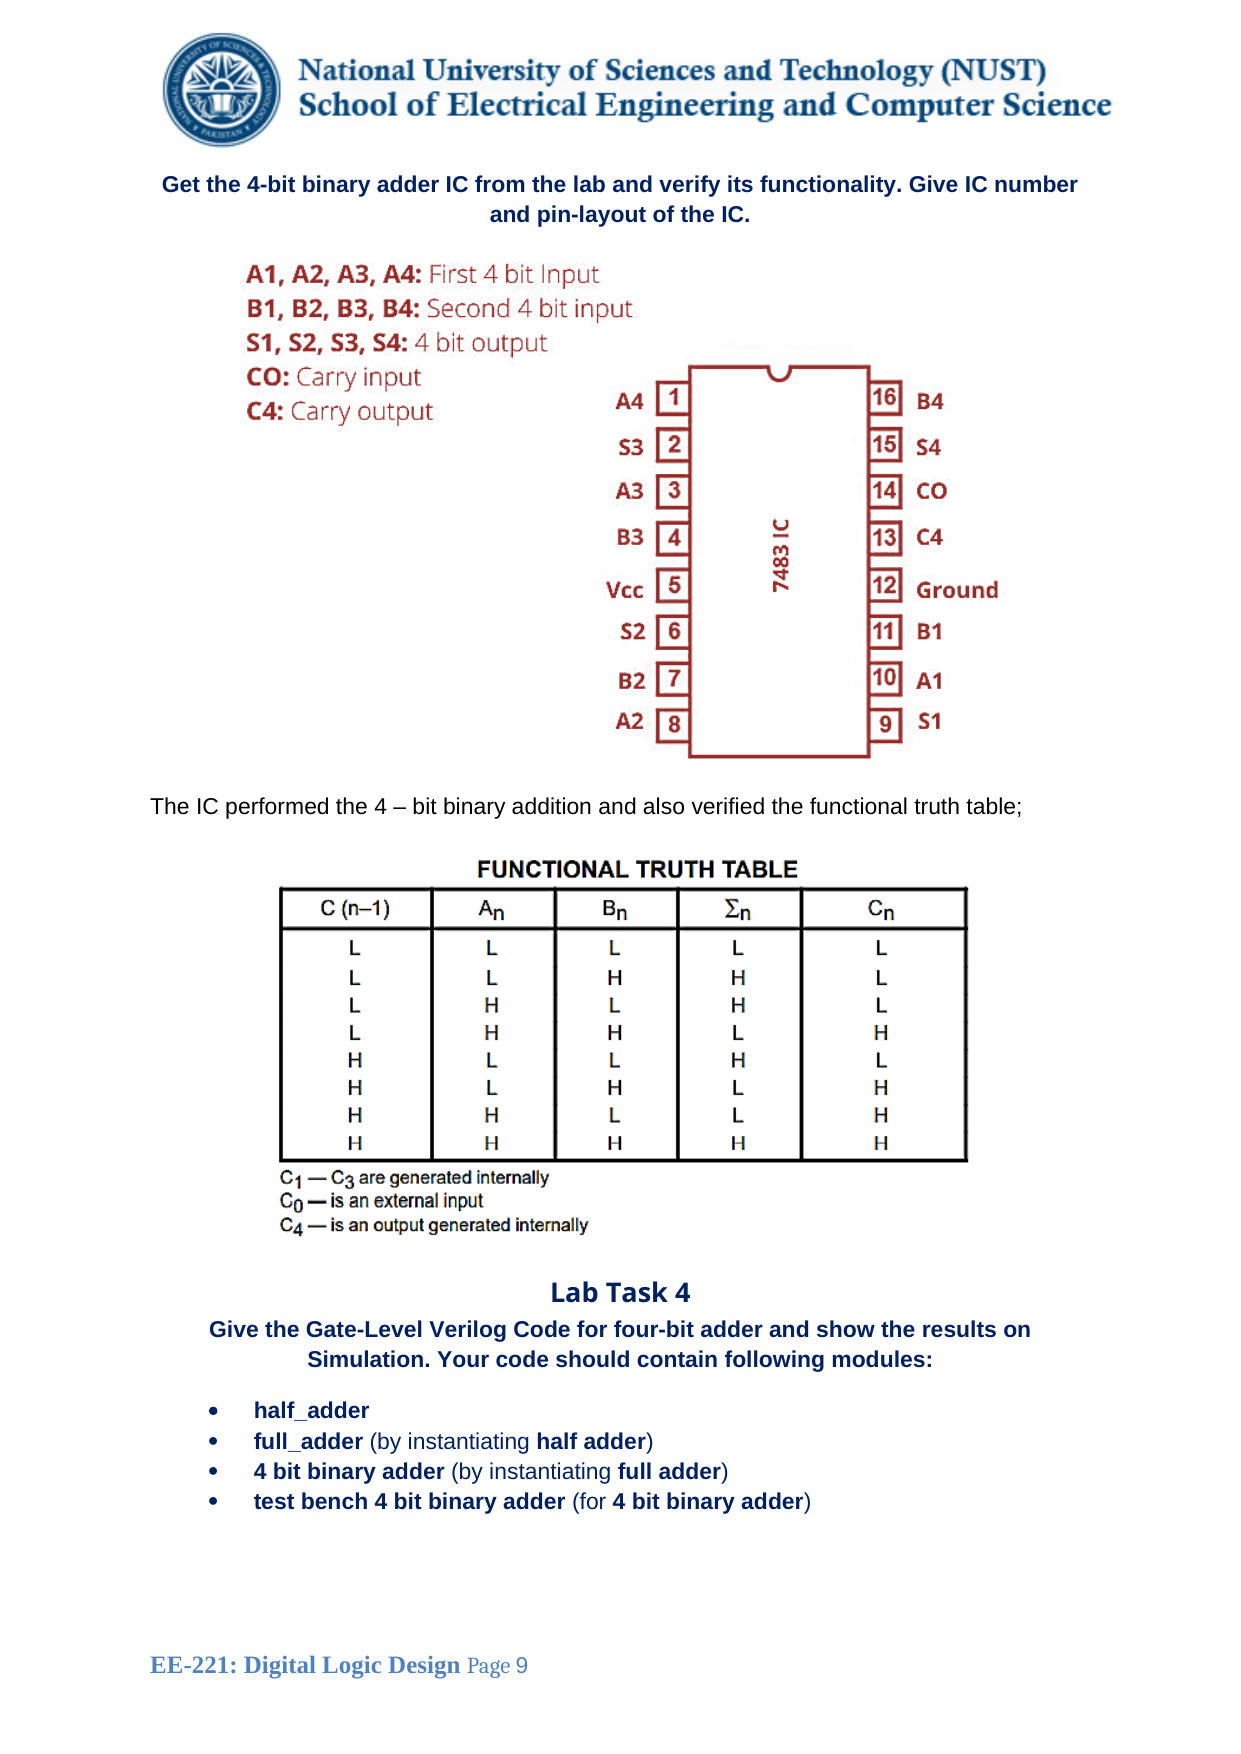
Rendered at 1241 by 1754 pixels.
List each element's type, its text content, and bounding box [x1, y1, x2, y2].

list full_adder (by instantiating half adder) [209, 1428, 1090, 1454]
text The IC performed the 4 – bit binary addition and also verified the functional truth table; [150, 793, 1090, 820]
picture [263, 844, 977, 1245]
list half_adder [209, 1397, 1090, 1424]
picture [150, 27, 1125, 158]
list 4 bit binary adder (by instantiating full adder) [209, 1458, 1090, 1484]
text Lab Task 4 [150, 1274, 1090, 1311]
list test bench 4 bit binary adder (for 4 bit binary adder) [209, 1488, 1090, 1514]
text Get the 4-bit binary adder IC from the lab and verify its functionality. Give IC number and pin-layout of the IC. [150, 171, 1090, 227]
text Give the Gate-Level Verilog Code for four-bit adder and show the results on Simulation. Your code should contain following modules: [150, 1316, 1090, 1373]
